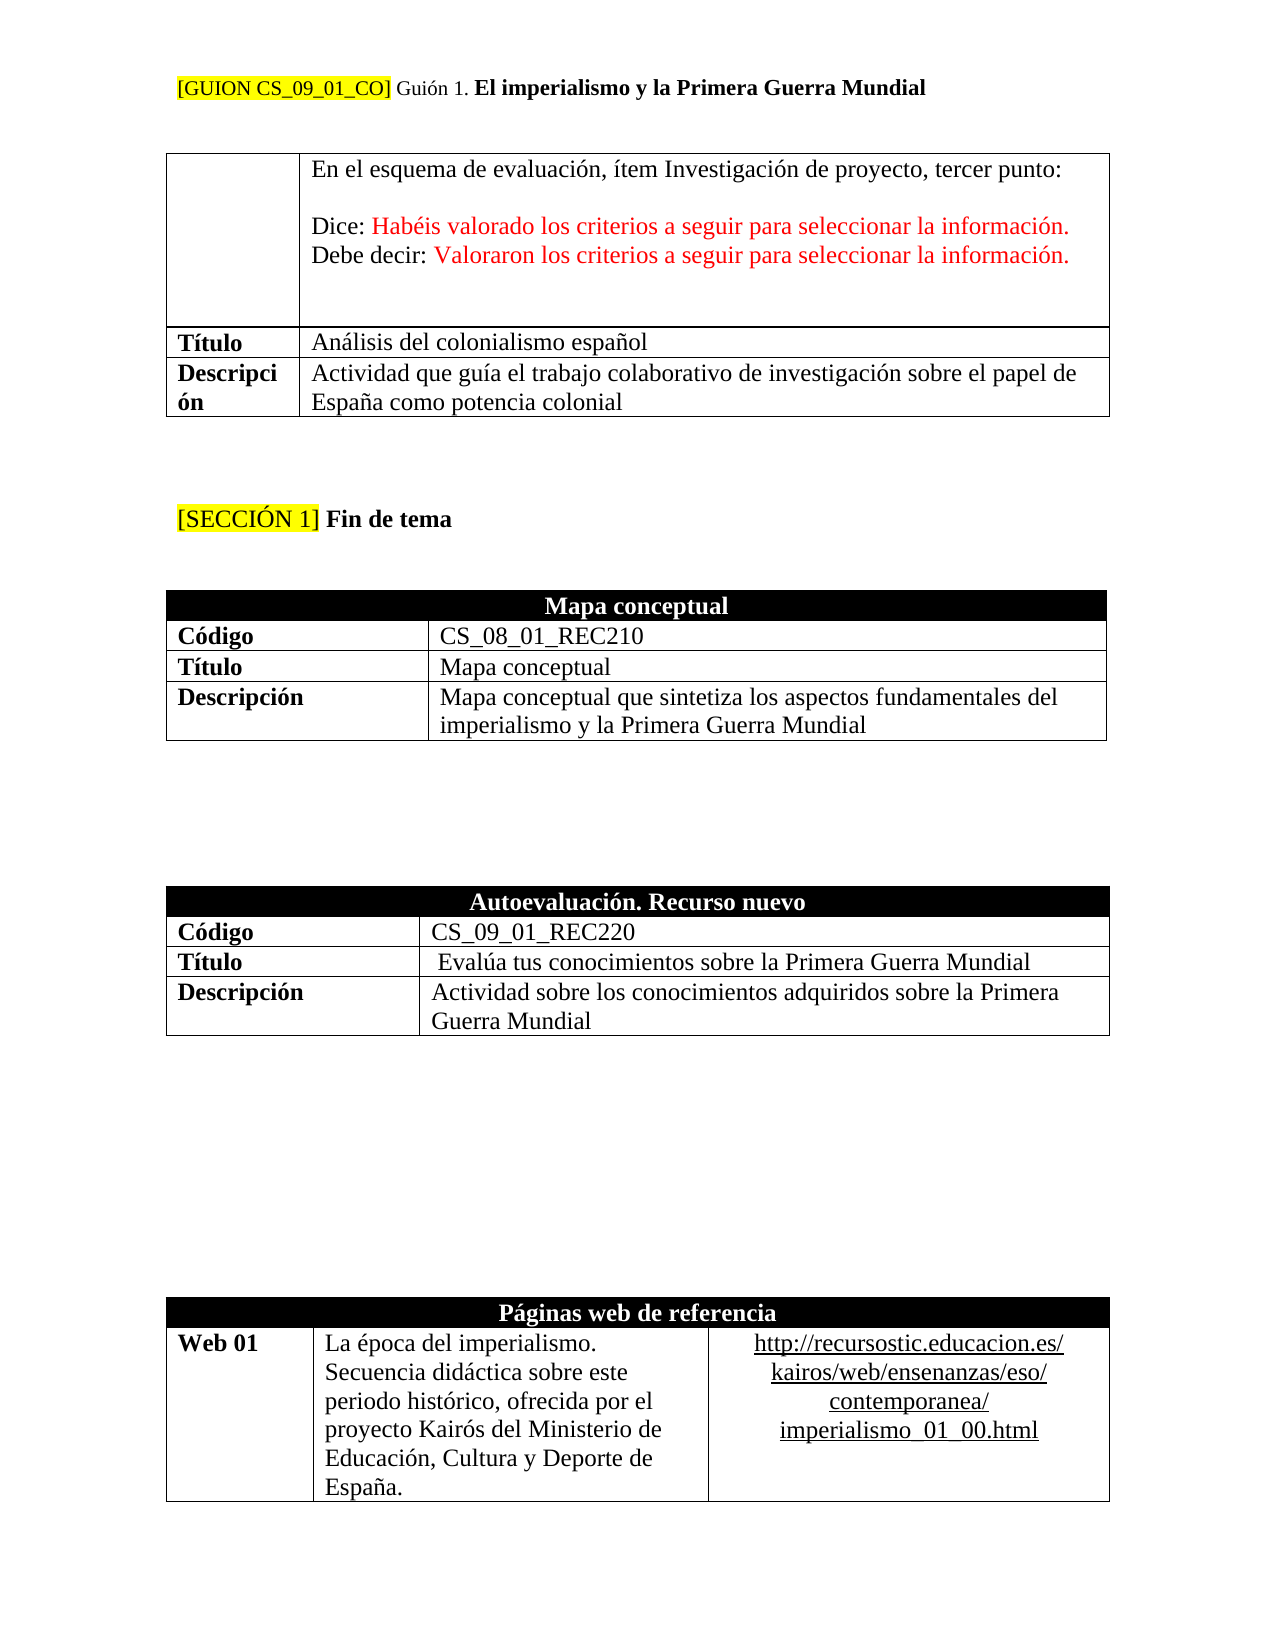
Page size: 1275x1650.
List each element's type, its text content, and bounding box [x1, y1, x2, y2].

table_cell Análisis del colonialismo español [300, 328, 1109, 357]
text [SECCIÓN 1] Fin de tema [319, 504, 1098, 532]
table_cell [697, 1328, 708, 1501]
table_cell [167, 154, 299, 326]
table_cell Evalúa tus conocimientos sobre la Primera Guerra Mundial [420, 947, 1109, 976]
table_cell http://recursostic.educacion.es/kairos/web/ensenanzas/eso/contemporanea/imperialismo_01_00.html [709, 1328, 1109, 1501]
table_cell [300, 154, 1109, 326]
table_cell Título [167, 947, 419, 976]
table_cell Mapa conceptual que sintetiza los aspectos fundamentales del imperialismo y la Primera Guerra Mundial [429, 682, 1106, 739]
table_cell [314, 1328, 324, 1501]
table_cell Actividad que guía el trabajo colaborativo de investigación sobre el papel de España como potencia colonial [300, 358, 1109, 416]
table_header Mapa conceptual [167, 591, 1106, 620]
table_cell Descripción [167, 358, 299, 416]
table_cell CS_09_01_REC220 [420, 917, 1109, 946]
table_header Autoevaluación. Recurso nuevo [167, 887, 1109, 916]
table_cell CS_08_01_REC210 [429, 621, 1106, 650]
table_cell Descripción [167, 977, 419, 1035]
table_cell Descripción [167, 682, 428, 739]
table_cell Actividad sobre los conocimientos adquiridos sobre la Primera Guerra Mundial [420, 977, 1109, 1035]
table_cell Código [167, 621, 428, 650]
table_cell Título [167, 328, 299, 357]
table_cell Mapa conceptual [429, 651, 1106, 681]
table_header Páginas web de referencia [167, 1298, 1109, 1327]
table_cell Título [167, 651, 428, 681]
table_cell Código [167, 917, 419, 946]
table_cell Web 01 [167, 1328, 313, 1501]
